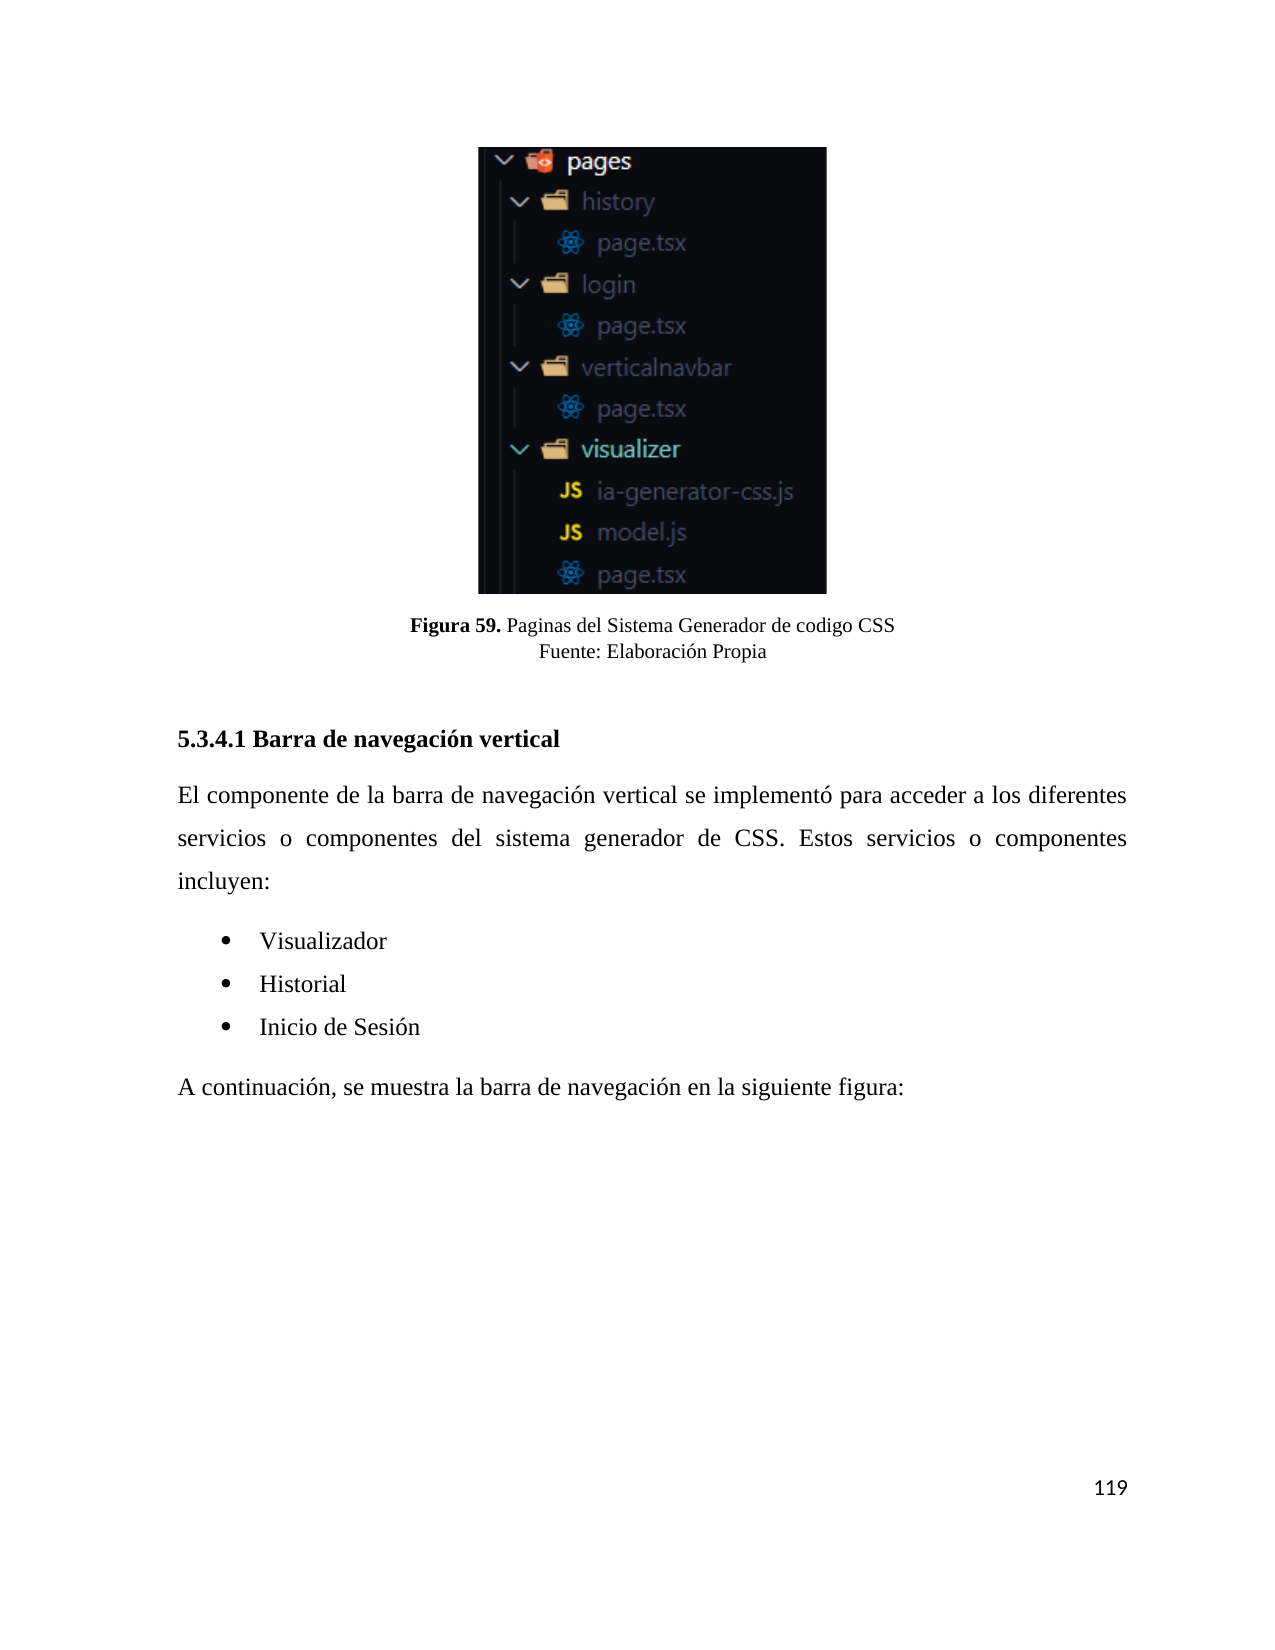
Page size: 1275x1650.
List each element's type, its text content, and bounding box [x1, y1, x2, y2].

picture [478, 147, 827, 594]
list Historial [222, 969, 1128, 998]
text El componente de la barra de navegación vertical se implementó para acceder a los diferentes servicios o componentes del sistema generador de CSS. Estos servicios o componentes incluyen: [177, 780, 1128, 895]
list Visualizador [222, 926, 1128, 955]
subtitle 5.3.4.1 Barra de navegación vertical [177, 724, 1128, 753]
text A continuación, se muestra la barra de navegación en la siguiente figura: [177, 1072, 1128, 1101]
list Inicio de Sesión [222, 1012, 1128, 1041]
text Fuente: Elaboración Propia [177, 639, 1128, 663]
text Figura 59. Paginas del Sistema Generador de codigo CSS [177, 613, 1128, 637]
